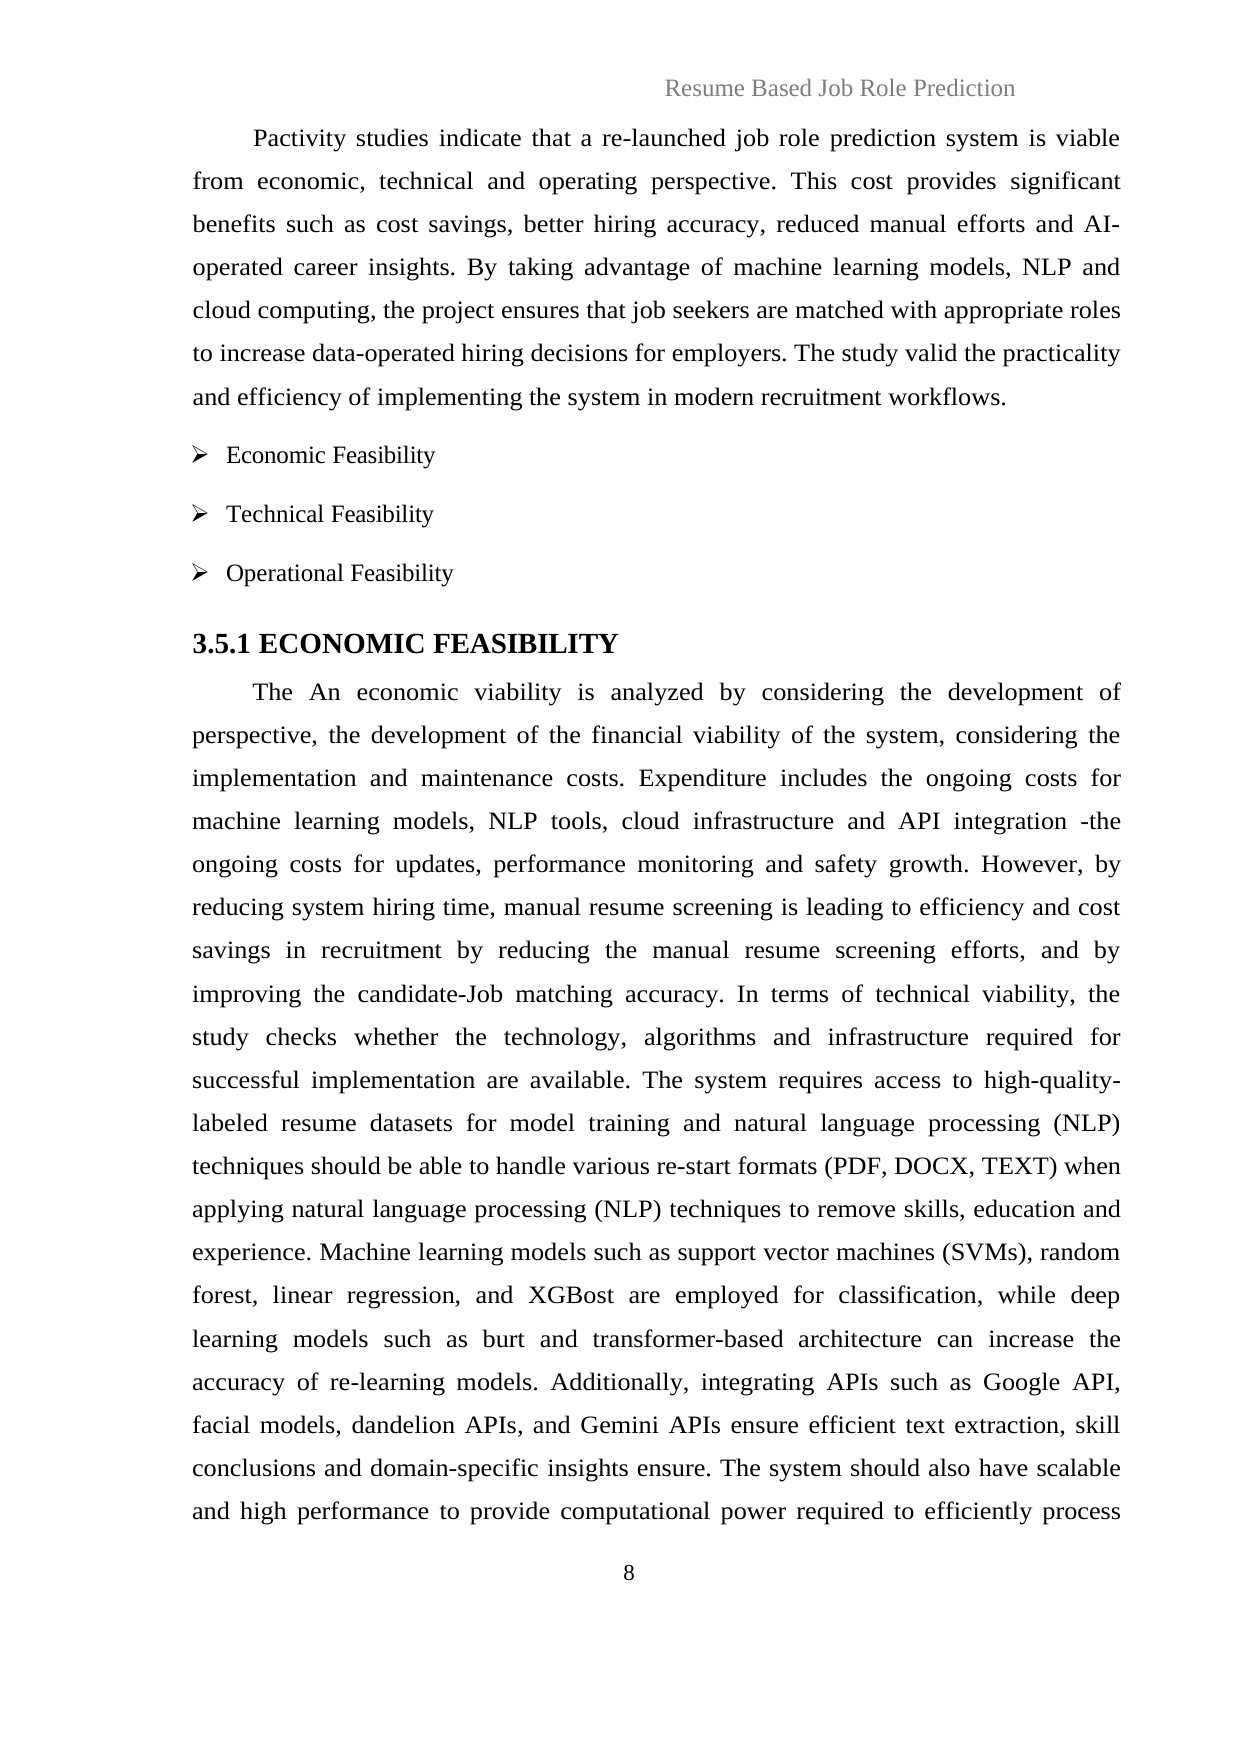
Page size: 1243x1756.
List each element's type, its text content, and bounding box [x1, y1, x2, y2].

subtitle ECONOMIC FEASIBILITY [192, 626, 1080, 660]
list Technical Feasibility [190, 499, 1080, 528]
text Pactivity studies indicate that a re-launched job role prediction system is viable from economic, technical and operating perspective. This cost provides significant benefits such as cost savings, better hiring accuracy, reduced manual efforts and AI-operated career insights. By taking advantage of machine learning models, NLP and cloud computing, the project ensures that job seekers are matched with appropriate roles to increase data-operated hiring decisions for employers. The study valid the practicality and efficiency of implementing the system in modern recruitment workflows. [192, 123, 1122, 410]
list Economic Feasibility [190, 441, 1080, 469]
list Operational Feasibility [190, 558, 1080, 587]
